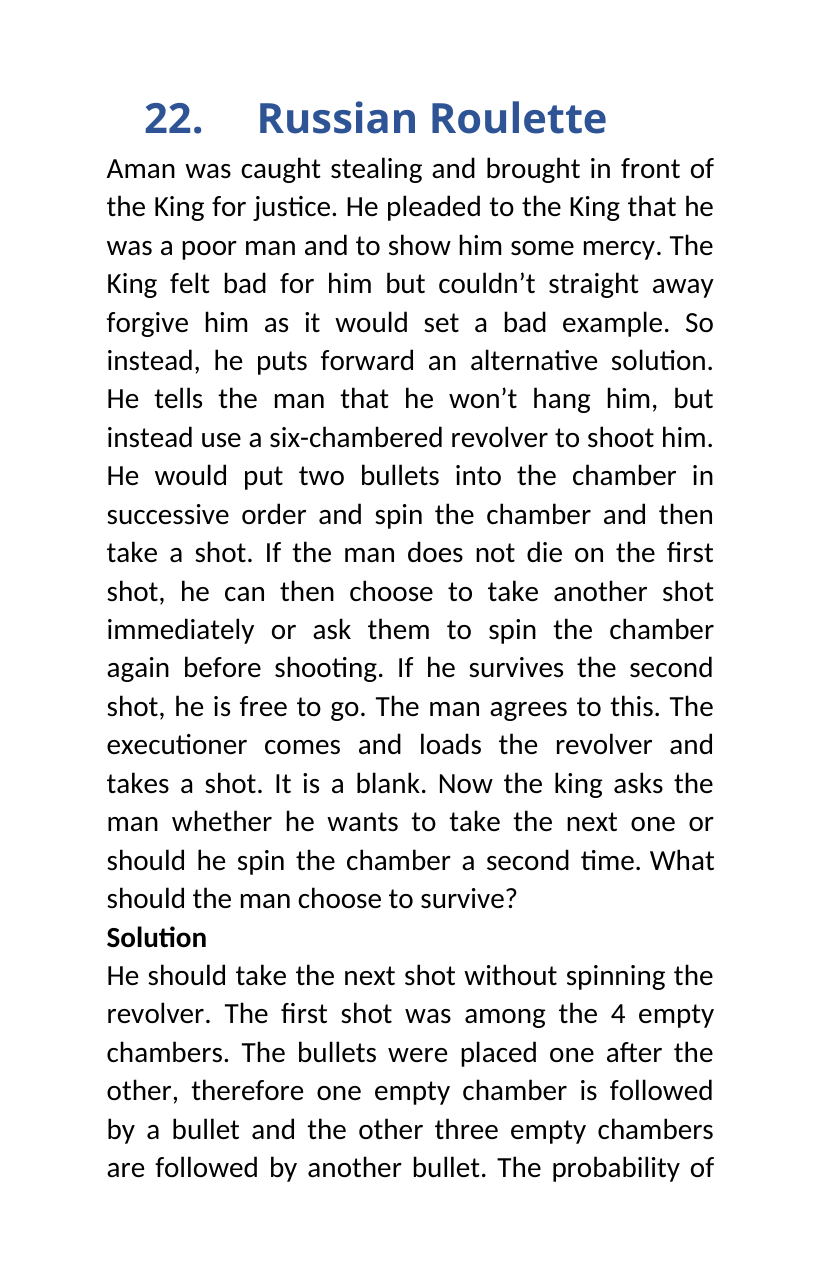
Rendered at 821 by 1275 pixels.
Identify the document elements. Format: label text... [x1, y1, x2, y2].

text Solution [106, 919, 714, 954]
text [106, 957, 714, 1185]
text Aman was caught stealing and brought in front of the King for justice. He pleaded to the King that he was a poor man and to show him some mercy. The King felt bad for him but couldn’t straight away forgive him as it would set a bad example. So instead, he puts forward an alternative solution. He tells the man that he won’t hang him, but instead use a six-chambered revolver to shoot him. He would put two bullets into the chamber in successive order and spin the chamber and then take a shot. If the man does not die on the first shot, he can then choose to take another shot immediately or ask them to spin the chamber again before shooting. If he survives the second shot, he is free to go. The man agrees to this. The executioner comes and loads the revolver and takes a shot. It is a blank. Now the king asks the man whether he wants to take the next one or should he spin the chamber a second time. What should the man choose to survive? [106, 150, 714, 916]
subtitle Russian Roulette [144, 89, 714, 145]
